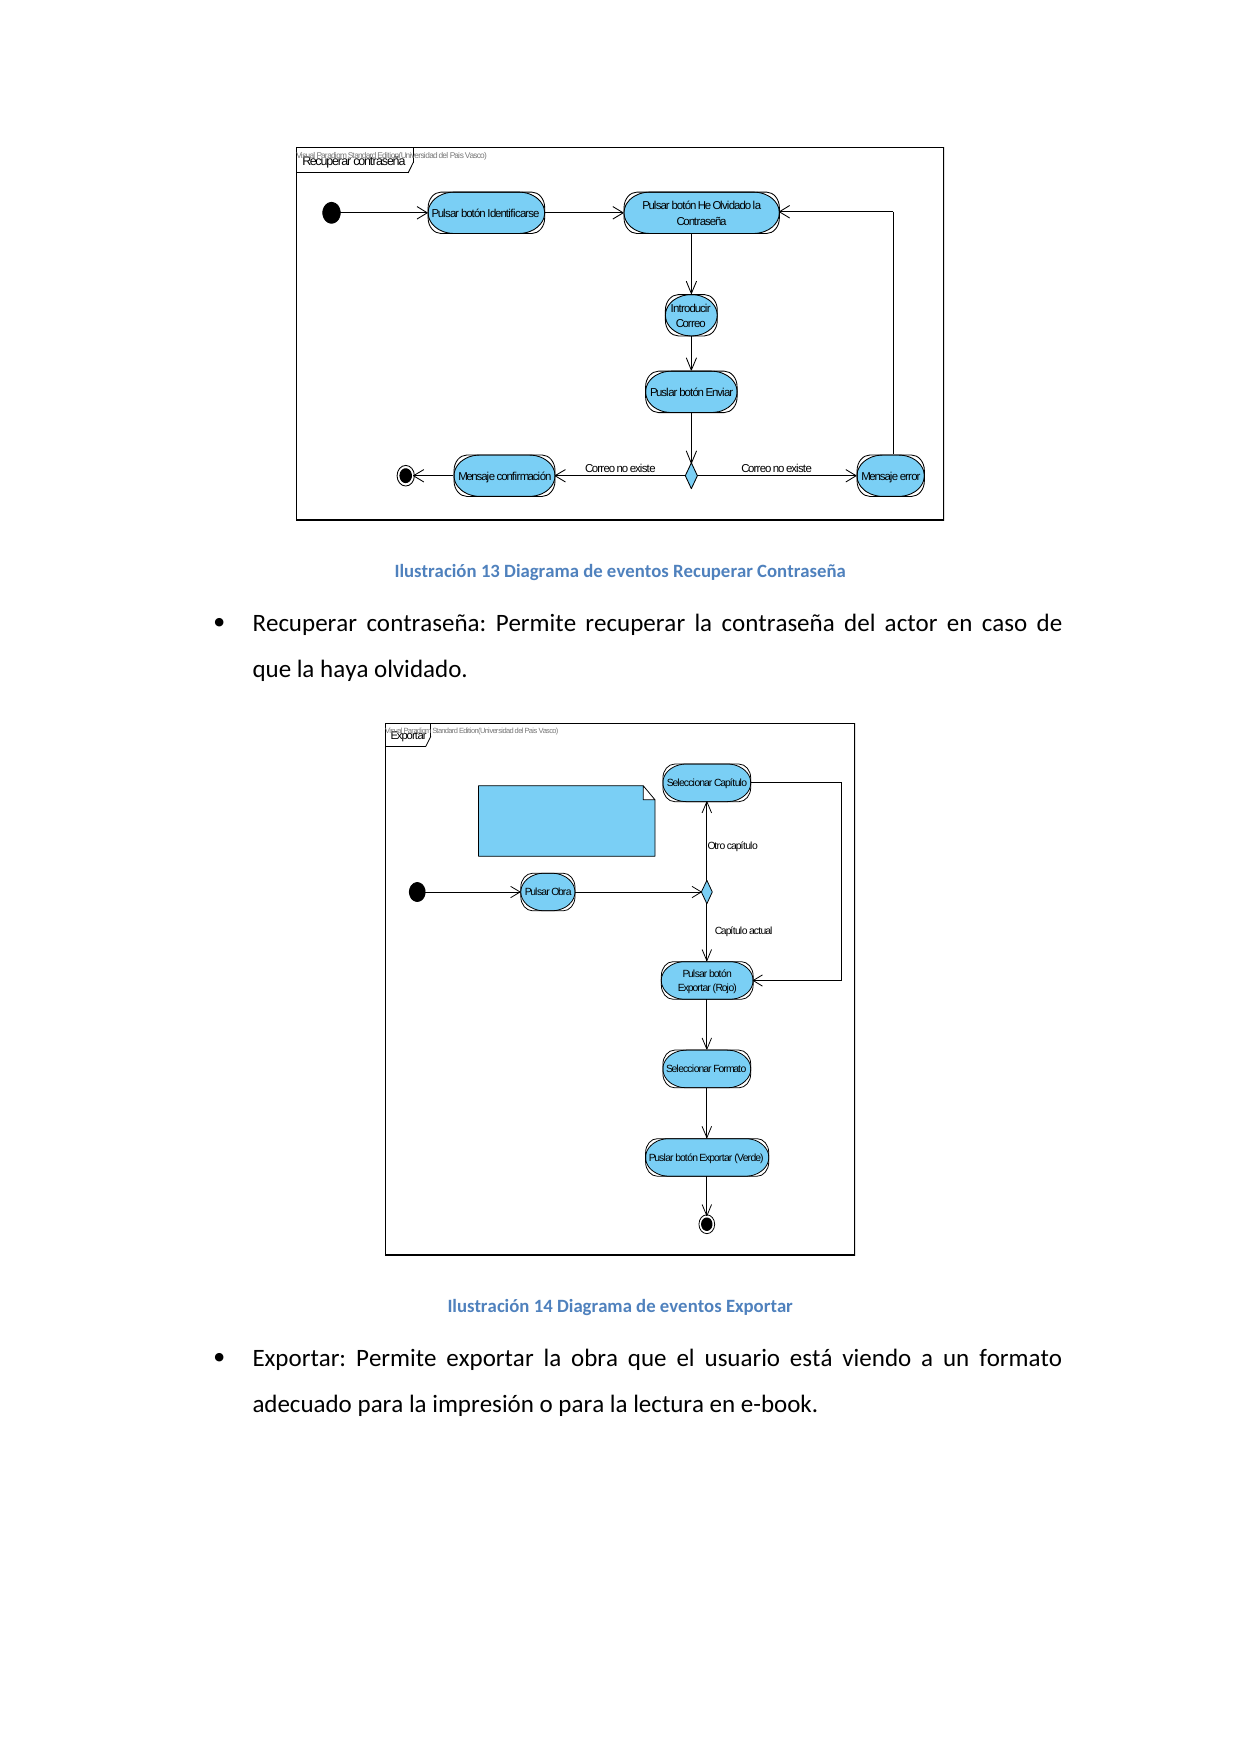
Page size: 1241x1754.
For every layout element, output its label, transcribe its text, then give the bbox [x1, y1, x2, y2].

list Recuperar contraseña: Permite recuperar la contraseña del actor en caso de que la haya olvidado. [215, 607, 1063, 683]
text Ilustración 13 Diagrama de eventos Recuperar Contraseña [177, 559, 1063, 582]
text Ilustración 14 Diagrama de eventos Exportar [177, 1294, 1063, 1317]
list Exportar: Permite exportar la obra que el usuario está viendo a un formato adecuado para la impresión o para la lectura en e-book. [215, 1342, 1063, 1418]
